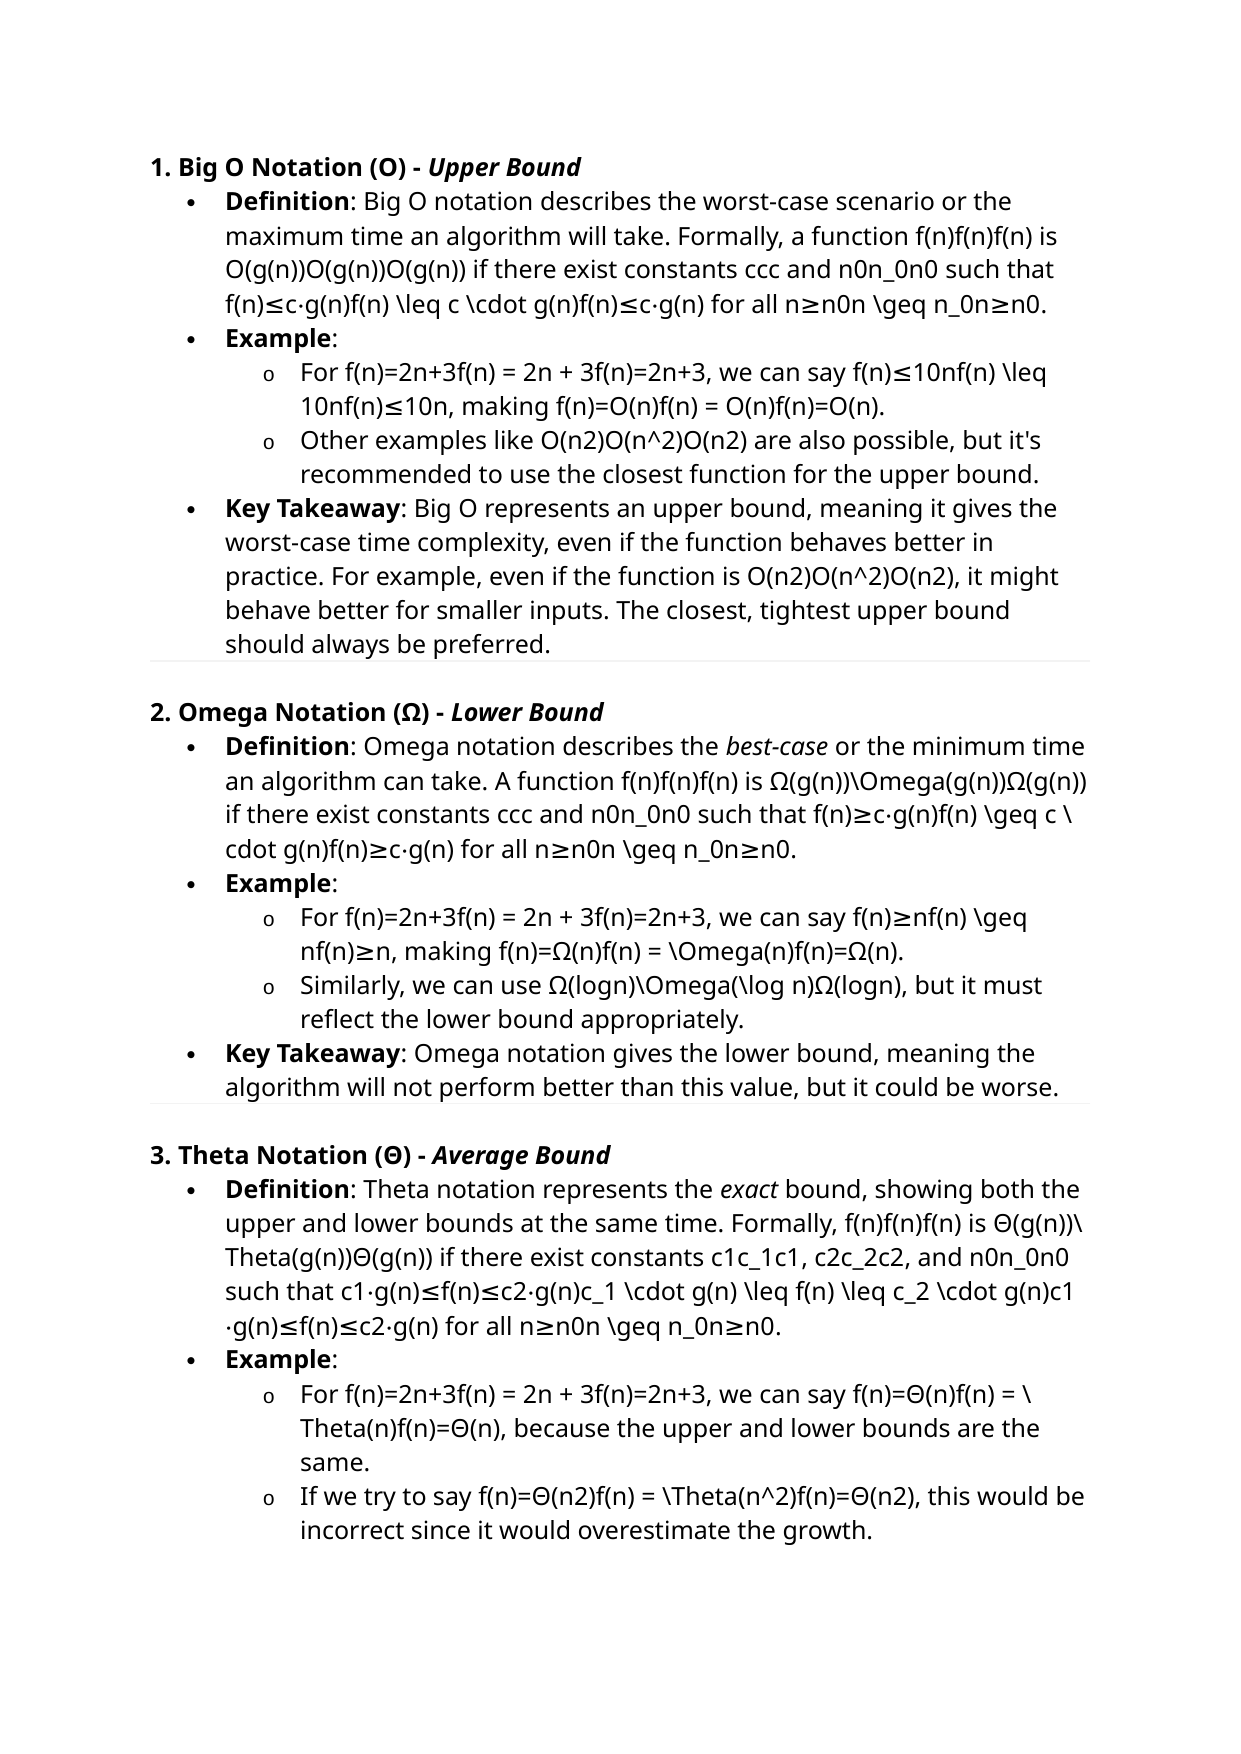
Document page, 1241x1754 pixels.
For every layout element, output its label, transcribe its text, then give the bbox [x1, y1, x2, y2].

list For f(n)=2n+3f(n) = 2n + 3f(n)=2n+3, we can say f(n)=Θ(n)f(n) = \Theta(n)f(n)=Θ(n), because the upper and lower bounds are the same. [262, 1376, 1090, 1478]
list Definition: Big O notation describes the worst-case scenario or the maximum time an algorithm will take. Formally, a function f(n)f(n)f(n) is O(g(n))O(g(n))O(g(n)) if there exist constants ccc and n0n_0n0​ such that f(n)≤c⋅g(n)f(n) \leq c \cdot g(n)f(n)≤c⋅g(n) for all n≥n0n \geq n_0n≥n0​. [187, 184, 1090, 320]
list If we try to say f(n)=Θ(n2)f(n) = \Theta(n^2)f(n)=Θ(n2), this would be incorrect since it would overestimate the growth. [262, 1478, 1090, 1547]
text 3. Theta Notation (Θ) - Average Bound [150, 1138, 1090, 1172]
list Definition: Theta notation represents the exact bound, showing both the upper and lower bounds at the same time. Formally, f(n)f(n)f(n) is Θ(g(n))\Theta(g(n))Θ(g(n)) if there exist constants c1c_1c1​, c2c_2c2​, and n0n_0n0​ such that c1⋅g(n)≤f(n)≤c2⋅g(n)c_1 \cdot g(n) \leq f(n) \leq c_2 \cdot g(n)c1​⋅g(n)≤f(n)≤c2​⋅g(n) for all n≥n0n \geq n_0n≥n0​. [187, 1172, 1090, 1342]
list Example: [187, 320, 1090, 354]
list Example: [187, 1342, 1090, 1376]
list Similarly, we can use Ω(log⁡n)\Omega(\log n)Ω(logn), but it must reflect the lower bound appropriately. [262, 967, 1090, 1036]
text 1. Big O Notation (O) - Upper Bound [150, 150, 1090, 184]
list Definition: Omega notation describes the best-case or the minimum time an algorithm can take. A function f(n)f(n)f(n) is Ω(g(n))\Omega(g(n))Ω(g(n)) if there exist constants ccc and n0n_0n0​ such that f(n)≥c⋅g(n)f(n) \geq c \cdot g(n)f(n)≥c⋅g(n) for all n≥n0n \geq n_0n≥n0​. [187, 729, 1090, 865]
list Key Takeaway: Big O represents an upper bound, meaning it gives the worst-case time complexity, even if the function behaves better in practice. For example, even if the function is O(n2)O(n^2)O(n2), it might behave better for smaller inputs. The closest, tightest upper bound should always be preferred. [187, 491, 1090, 660]
list Other examples like O(n2)O(n^2)O(n2) are also possible, but it's recommended to use the closest function for the upper bound. [262, 422, 1090, 491]
text 2. Omega Notation (Ω) - Lower Bound [150, 695, 1090, 729]
list Example: [187, 865, 1090, 899]
list For f(n)=2n+3f(n) = 2n + 3f(n)=2n+3, we can say f(n)≥nf(n) \geq nf(n)≥n, making f(n)=Ω(n)f(n) = \Omega(n)f(n)=Ω(n). [262, 899, 1090, 967]
list For f(n)=2n+3f(n) = 2n + 3f(n)=2n+3, we can say f(n)≤10nf(n) \leq 10nf(n)≤10n, making f(n)=O(n)f(n) = O(n)f(n)=O(n). [262, 354, 1090, 422]
list Key Takeaway: Omega notation gives the lower bound, meaning the algorithm will not perform better than this value, but it could be worse. [187, 1036, 1090, 1103]
